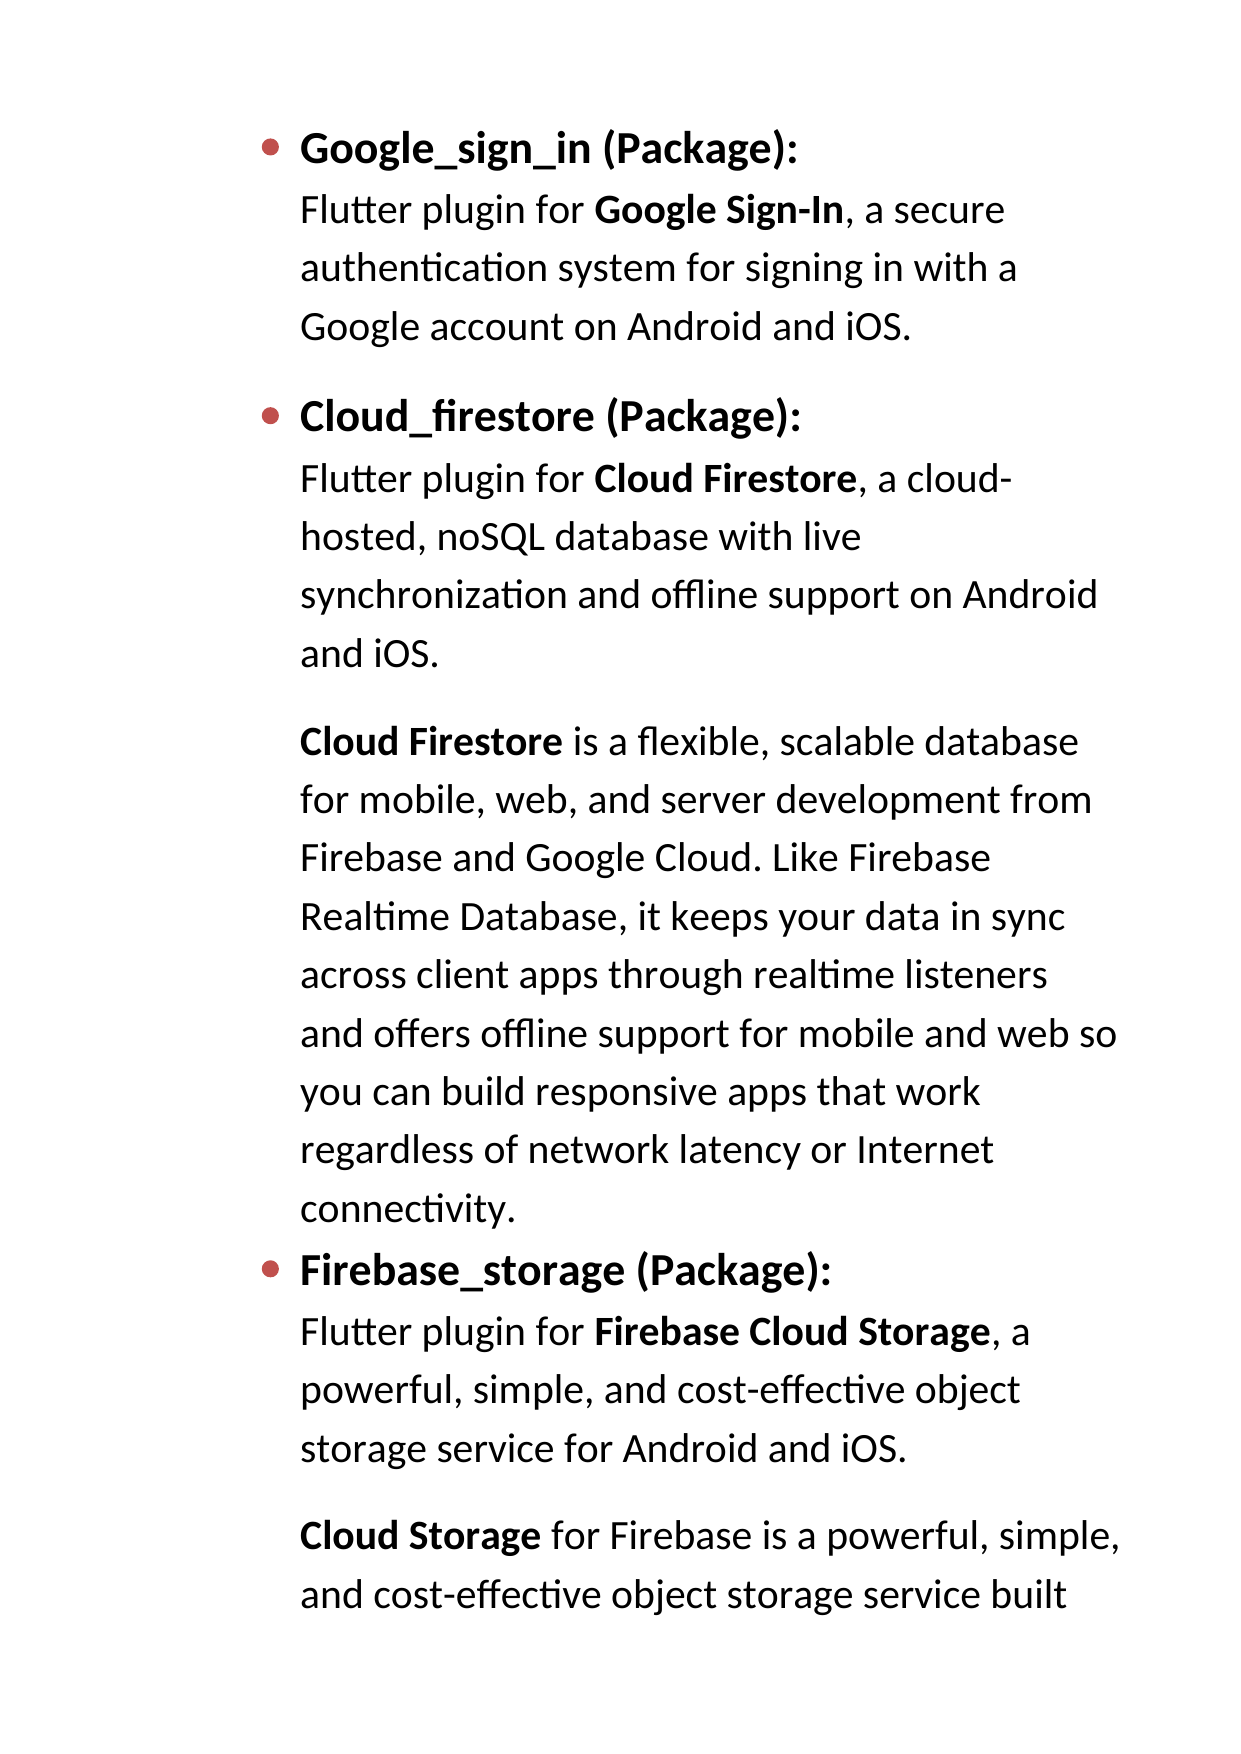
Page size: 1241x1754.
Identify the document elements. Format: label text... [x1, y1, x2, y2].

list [300, 1509, 1122, 1618]
list Cloud Firestore is a flexible, scalable database for mobile, web, and server development from Firebase and Google Cloud. Like Firebase Realtime Database, it keeps your data in sync across client apps through realtime listeners and offers offline support for mobile and web so you can build responsive apps that work regardless of network latency or Internet connectivity. [300, 714, 1122, 1233]
list Firebase_storage (Package): [262, 1240, 1122, 1296]
list Cloud_firestore (Package): [262, 387, 1122, 443]
list Flutter plugin for Google Sign-In, a secure authentication system for signing in with a Google account on Android and iOS. [300, 183, 1122, 351]
list Google_sign_in (Package): [262, 118, 1122, 174]
list Flutter plugin for Firebase Cloud Storage, a powerful, simple, and cost-effective object storage service for Android and iOS. [300, 1305, 1122, 1472]
list Flutter plugin for Cloud Firestore, a cloud-hosted, noSQL database with live synchronization and offline support on Android and iOS. [300, 452, 1122, 678]
